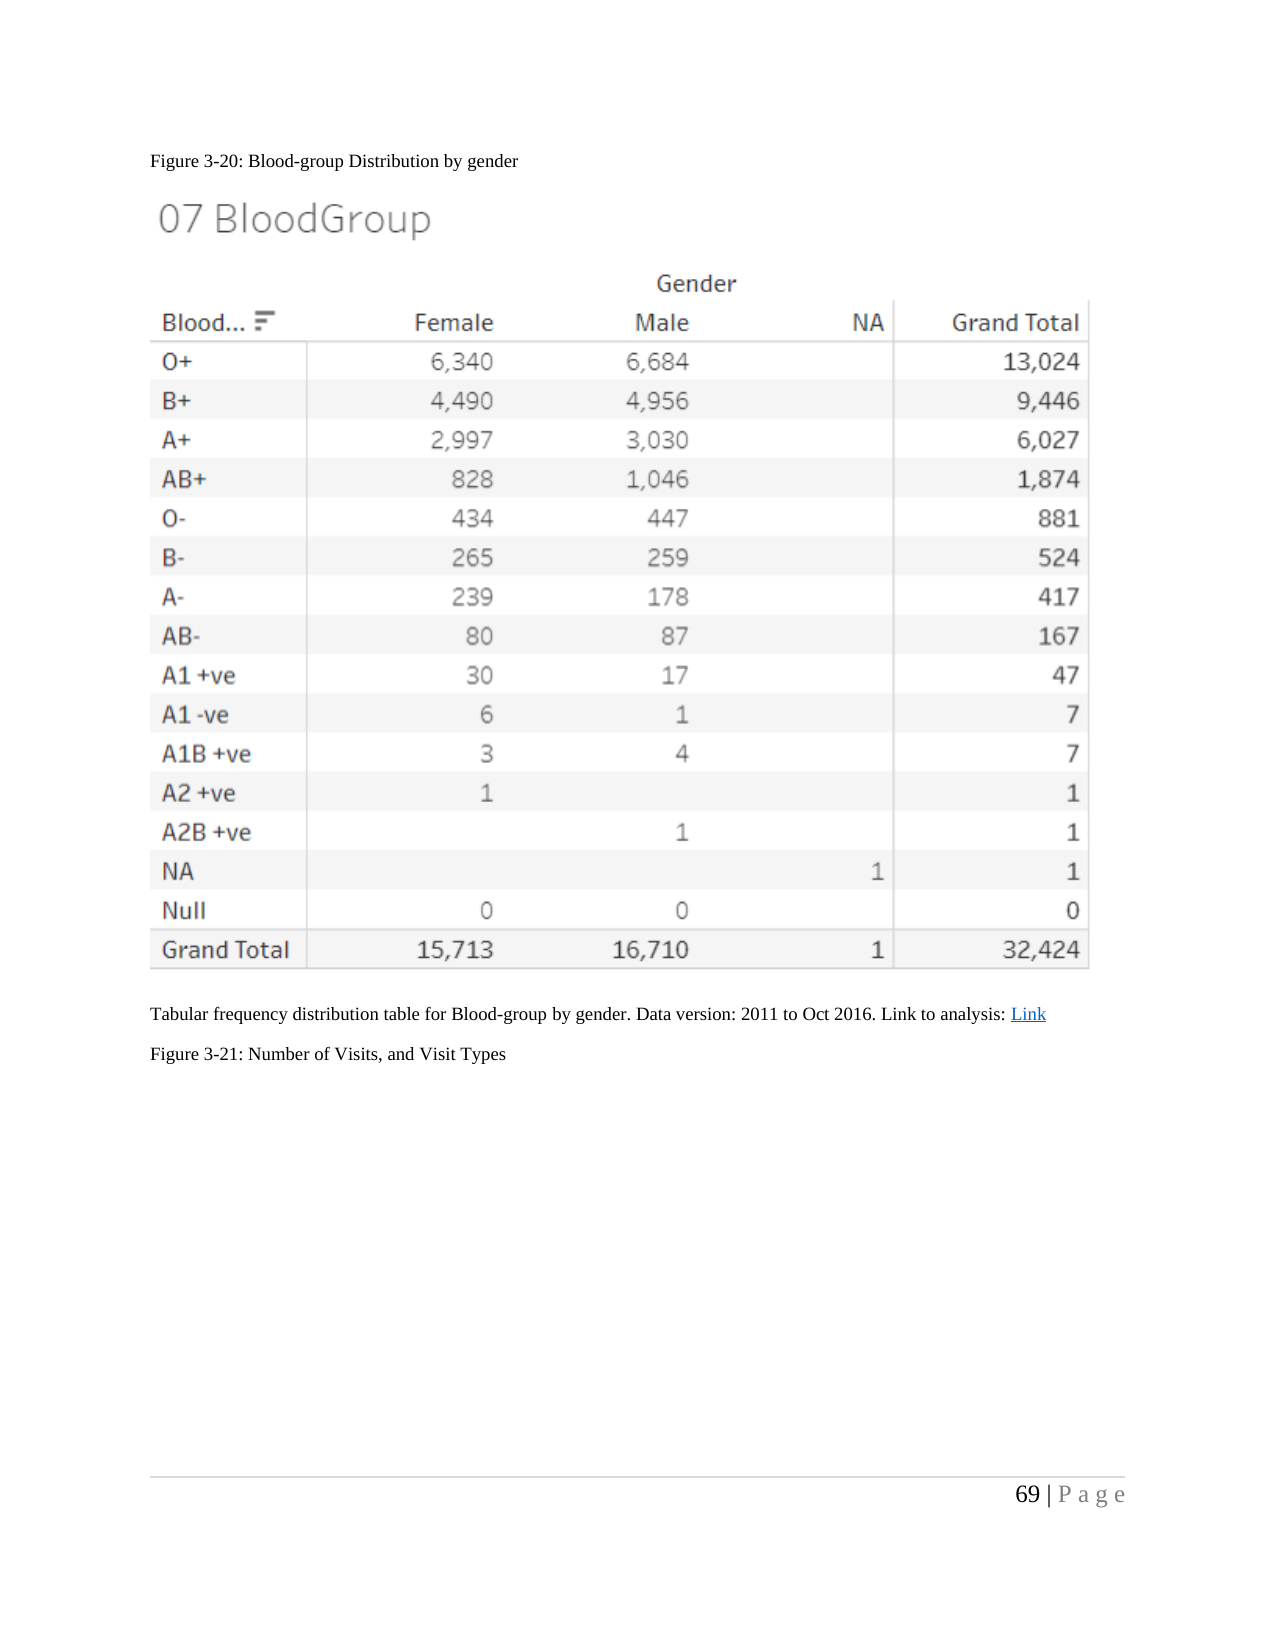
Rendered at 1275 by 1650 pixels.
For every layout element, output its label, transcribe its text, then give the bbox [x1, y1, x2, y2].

picture [150, 192, 1107, 985]
text Tabular frequency distribution table for Blood-group by gender. Data version: 2011 to Oct 2016. Link to analysis: Link [150, 1003, 1125, 1024]
